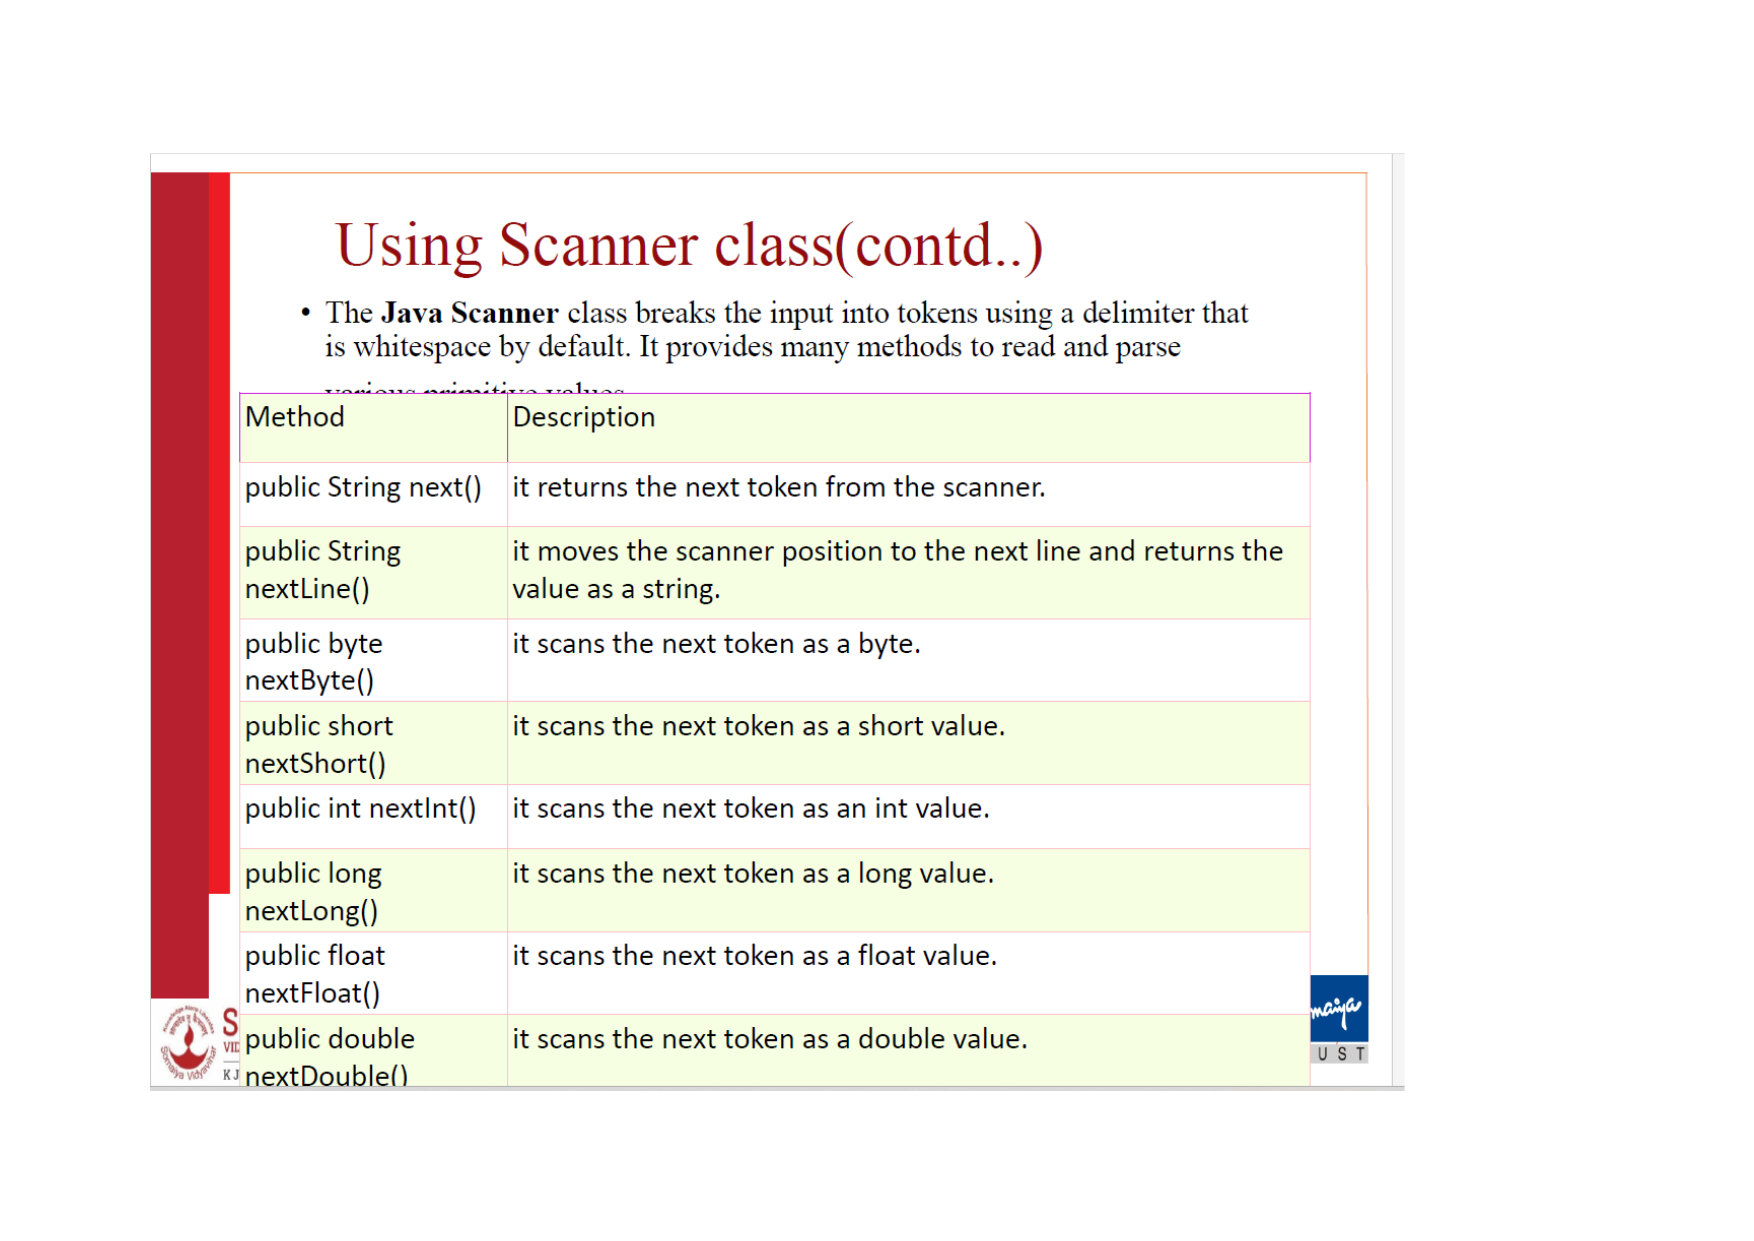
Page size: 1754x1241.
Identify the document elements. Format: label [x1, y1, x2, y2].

picture [150, 150, 1405, 1091]
